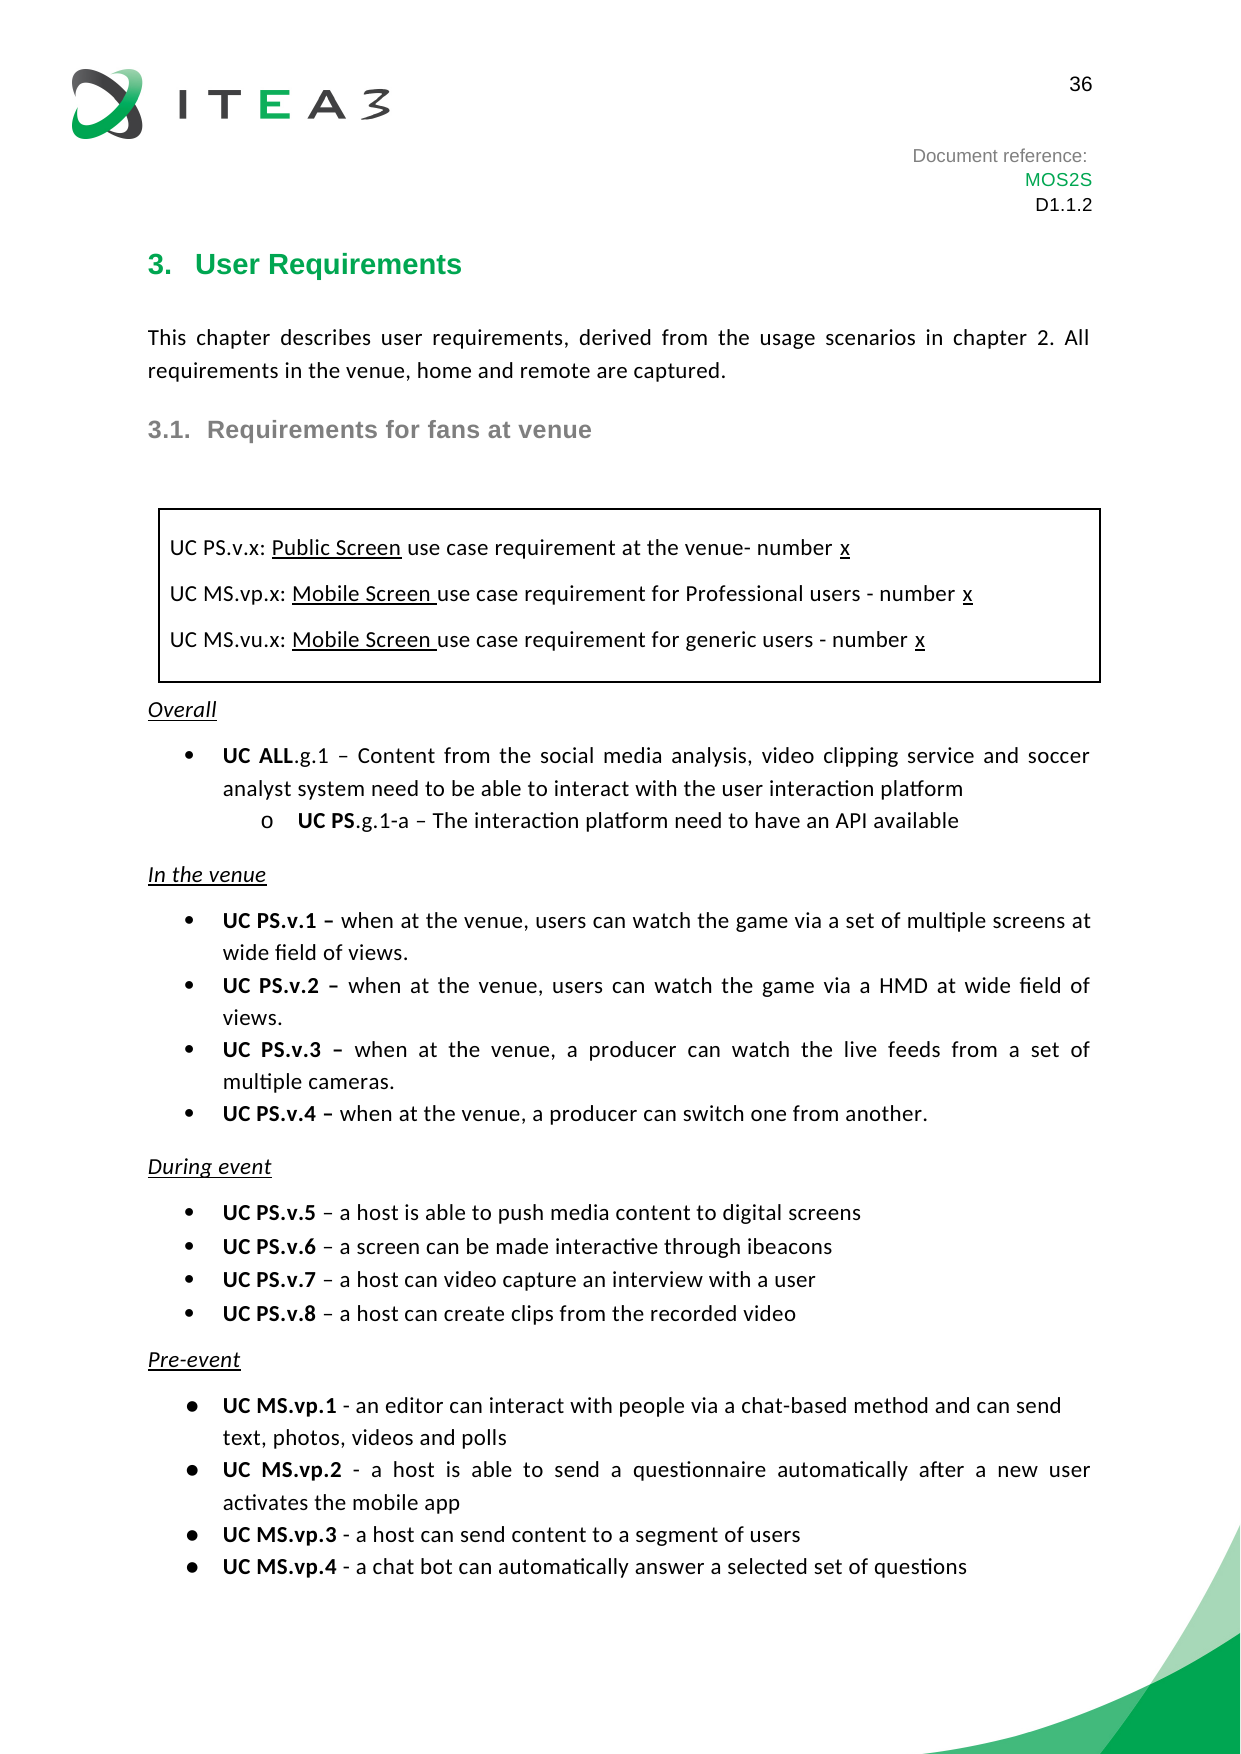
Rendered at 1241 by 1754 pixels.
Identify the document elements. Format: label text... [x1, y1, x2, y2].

list UC PS.v.5 – a host is able to push media content to digital screens [185, 1198, 1092, 1227]
text During event [148, 1152, 1092, 1181]
table_header UC PS.v.x: Public Screen use case requirement at the venue- number x UC MS.vp.x: Mobile Screen use case requirement for Professional users - number x UC MS.vu.x: Mobile Screen use case requirement for generic users - number x [160, 510, 1099, 681]
picture [814, 1488, 1241, 1754]
subtitle User Requirements [148, 247, 1092, 281]
text Overall [148, 696, 1092, 723]
text This chapter describes user requirements, derived from the usage scenarios in chapter 2. All requirements in the venue, home and remote are captured. [148, 323, 1092, 384]
list UC PS.v.6 – a screen can be made interactive through ibeacons [185, 1232, 1092, 1260]
list UC MS.vp.1 - an editor can interact with people via a chat-based method and can send text, photos, videos and polls [185, 1391, 1092, 1451]
list UC PS.g.1-a – The interaction platform need to have an API available [260, 806, 1092, 835]
list UC PS.v.3 – when at the venue, a producer can watch the live feeds from a set of multiple cameras. [185, 1035, 1092, 1095]
list UC PS.v.2 – when at the venue, users can watch the game via a HMD at wide field of views. [185, 971, 1092, 1031]
text In the venue [148, 860, 1092, 888]
subtitle Requirements for fans at venue [0, 415, 1092, 444]
list UC PS.v.1 – when at the venue, users can watch the game via a set of multiple screens at wide field of views. [185, 906, 1092, 967]
list UC MS.vp.2 - a host is able to send a questionnaire automatically after a new user activates the mobile app [185, 1456, 1092, 1516]
text Pre-event [148, 1345, 1092, 1373]
list UC MS.vp.4 - a chat bot can automatically answer a selected set of questions [185, 1552, 1092, 1580]
list UC PS.v.8 – a host can create clips from the recorded video [185, 1299, 1092, 1327]
picture [0, 0, 442, 198]
list UC PS.v.4 – when at the venue, a producer can switch one from another. [185, 1099, 1092, 1127]
list UC MS.vp.3 - a host can send content to a segment of users [185, 1520, 1092, 1548]
list UC PS.v.7 – a host can video capture an interview with a user [185, 1266, 1092, 1294]
list UC ALL.g.1 – Content from the social media analysis, video clipping service and soccer analyst system need to be able to interact with the user interaction platform [185, 742, 1092, 802]
